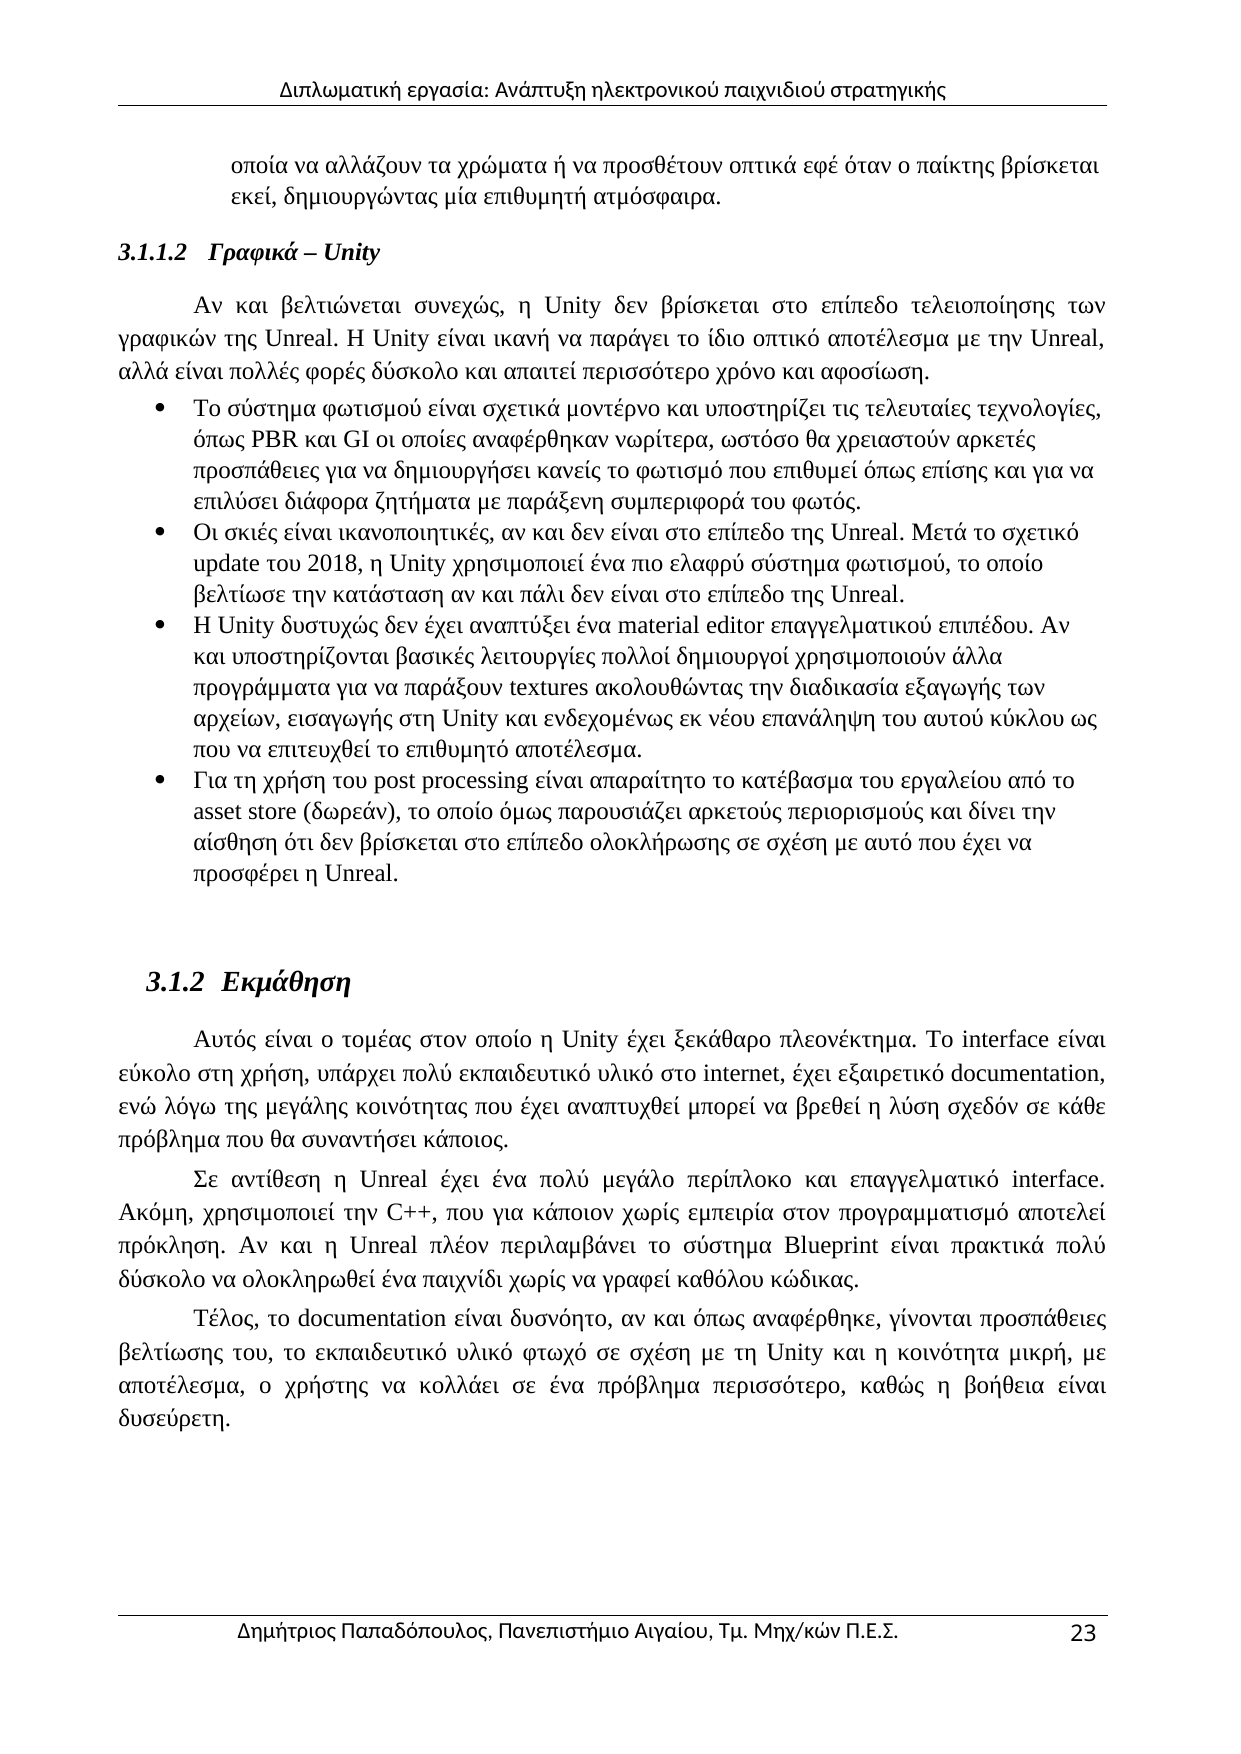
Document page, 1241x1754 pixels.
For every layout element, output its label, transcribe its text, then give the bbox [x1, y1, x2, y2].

text Τέλος, το documentation είναι δυσνόητο, αν και όπως αναφέρθηκε, γίνονται προσπάθειες βελτίωσης του, το εκπαιδευτικό υλικό φτωχό σε σχέση με τη Unity και η κοινότητα μικρή, με αποτέλεσμα, ο χρήστης να κολλάει σε ένα πρόβλημα περισσότερο, καθώς η βοήθεια είναι δυσεύρετη. [118, 1300, 1107, 1433]
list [193, 150, 1107, 210]
list Η Unity δυστυχώς δεν έχει αναπτύξει ένα material editor επαγγελματικού επιπέδου. Αν και υποστηρίζονται βασικές λειτουργίες πολλοί δημιουργοί χρησιμοποιούν άλλα προγράμματα για να παράξουν textures ακολουθώντας την διαδικασία εξαγωγής των αρχείων, εισαγωγής στη Unity και ενδεχομένως εκ νέου επανάληψη του αυτού κύκλου ως που να επιτευχθεί το επιθυμητό αποτέλεσμα. [156, 610, 1107, 763]
text Αν και βελτιώνεται συνεχώς, η Unity δεν βρίσκεται στο επίπεδο τελειοποίησης των γραφικών της Unreal. Η Unity είναι ικανή να παράγει το ίδιο οπτικό αποτέλεσμα με την Unreal, αλλά είναι πολλές φορές δύσκολο και απαιτεί περισσότερο χρόνο και αφοσίωση. [118, 286, 1107, 386]
list Οι σκιές είναι ικανοποιητικές, αν και δεν είναι στο επίπεδο της Unreal. Μετά το σχετικό update του 2018, η Unity χρησιμοποιεί ένα πιο ελαφρύ σύστημα φωτισμού, το οποίο βελτίωσε την κατάσταση αν και πάλι δεν είναι στο επίπεδο της Unreal. [156, 517, 1107, 608]
subtitle Γραφικά – Unity [118, 237, 1113, 266]
text Αυτός είναι ο τομέας στον οποίο η Unity έχει ξεκάθαρο πλεονέκτημα. Το interface είναι εύκολο στη χρήση, υπάρχει πολύ εκπαιδευτικό υλικό στο internet, έχει εξαιρετικό documentation, ενώ λόγω της μεγάλης κοινότητας που έχει αναπτυχθεί μπορεί να βρεθεί η λύση σχεδόν σε κάθε πρόβλημα που θα συναντήσει κάποιος. [118, 1021, 1107, 1154]
list Το σύστημα φωτισμού είναι σχετικά μοντέρνο και υποστηρίζει τις τελευταίες τεχνολογίες, όπως PBR και GI οι οποίες αναφέρθηκαν νωρίτερα, ωστόσο θα χρειαστούν αρκετές προσπάθειες για να δημιουργήσει κανείς το φωτισμό που επιθυμεί όπως επίσης και για να επιλύσει διάφορα ζητήματα με παράξενη συμπεριφορά του φωτός. [156, 393, 1107, 514]
list Για τη χρήση του post processing είναι απαραίτητο το κατέβασμα του εργαλείου από το asset store (δωρεάν), το οποίο όμως παρουσιάζει αρκετούς περιορισμούς και δίνει την αίσθηση ότι δεν βρίσκεται στο επίπεδο ολοκλήρωσης σε σχέση με αυτό που έχει να προσφέρει η Unreal. [156, 765, 1107, 887]
subtitle Εκμάθηση [146, 964, 1113, 998]
text Σε αντίθεση η Unreal έχει ένα πολύ μεγάλο περίπλοκο και επαγγελματικό interface. Ακόμη, χρησιμοποιεί την C++, που για κάποιον χωρίς εμπειρία στον προγραμματισμό αποτελεί πρόκληση. Αν και η Unreal πλέον περιλαμβάνει το σύστημα Blueprint είναι πρακτικά πολύ δύσκολο να ολοκληρωθεί ένα παιχνίδι χωρίς να γραφεί καθόλου κώδικας. [118, 1161, 1107, 1294]
